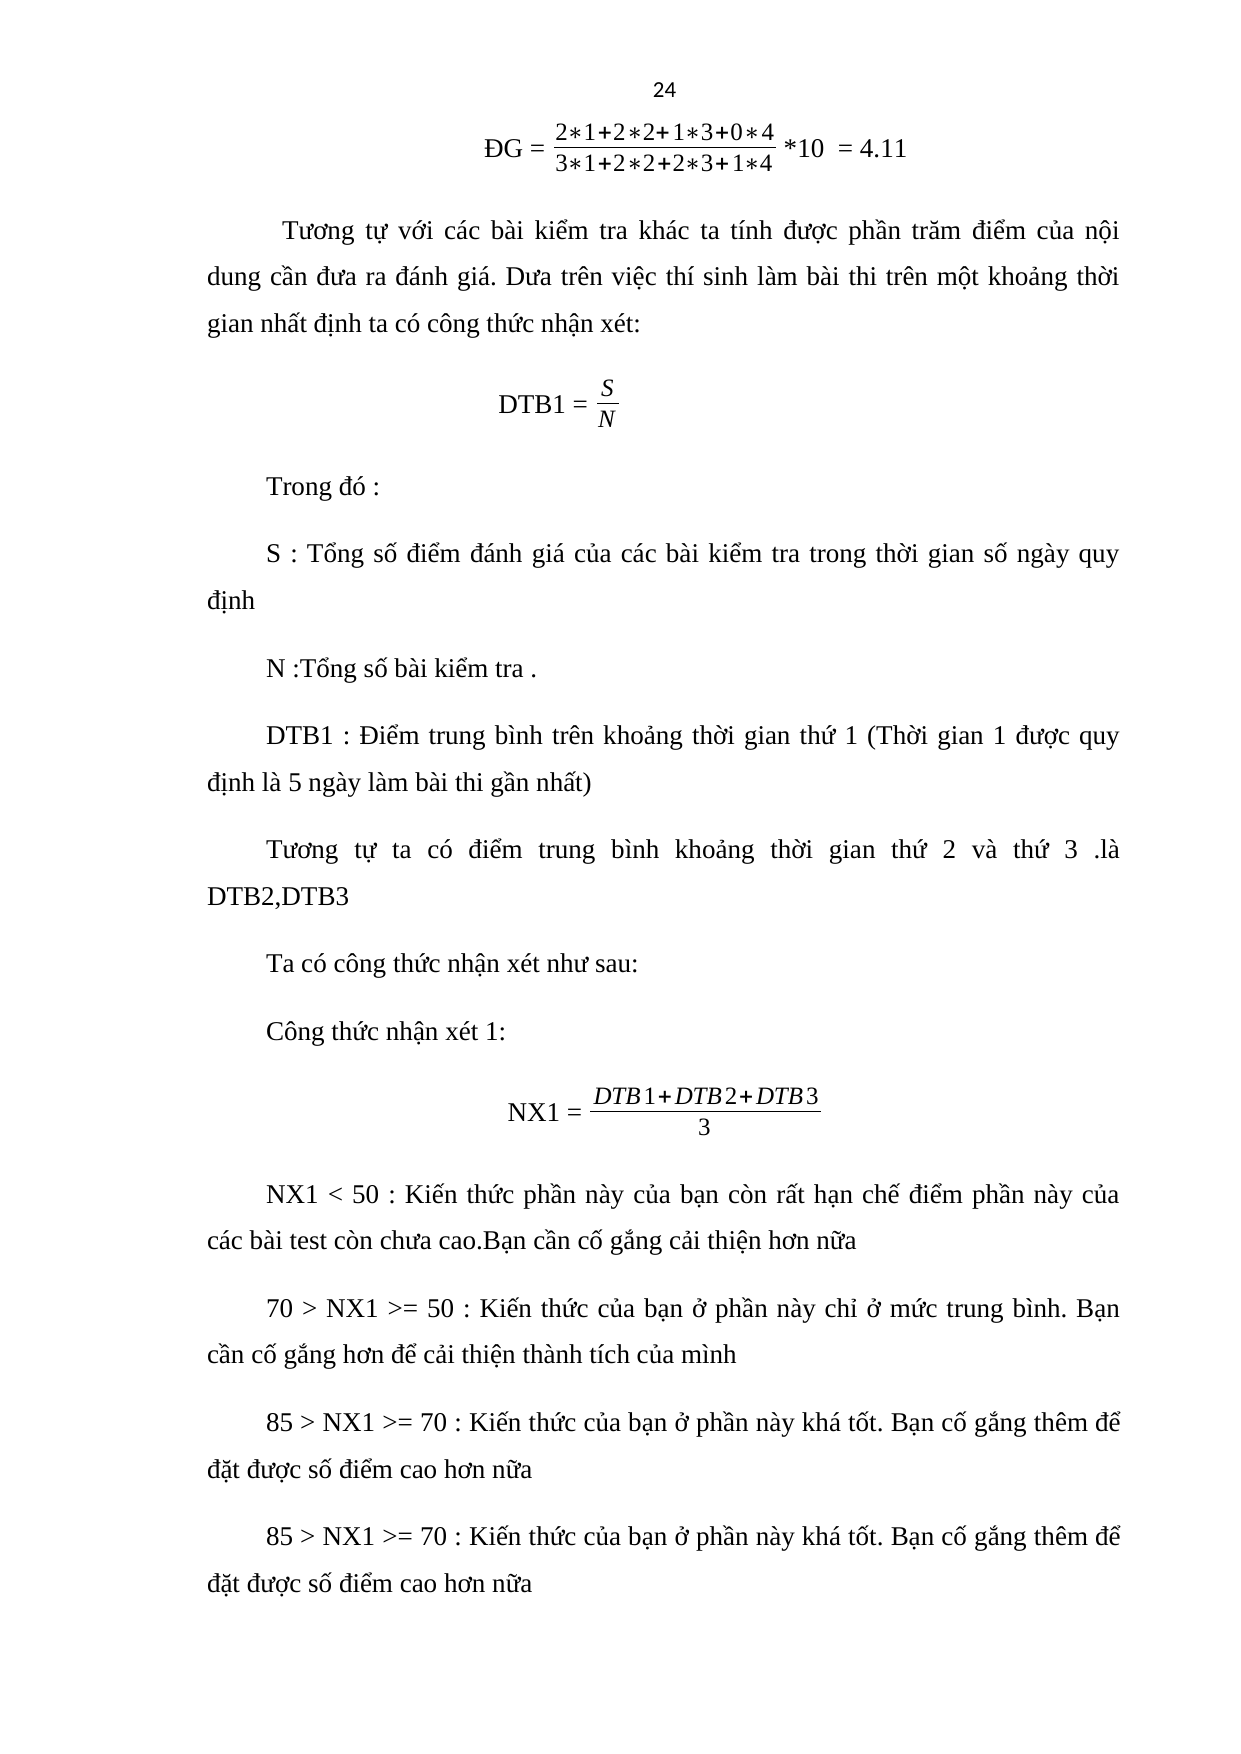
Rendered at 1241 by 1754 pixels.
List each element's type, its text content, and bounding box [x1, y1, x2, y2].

text NX1 = [207, 1082, 1122, 1141]
text 70 > NX1 >= 50 : Kiến thức của bạn ở phần này chỉ ở mức trung bình. Bạn cần cố gắng hơn để cải thiện thành tích của mình [207, 1292, 1122, 1370]
text 85 > NX1 >= 70 : Kiến thức của bạn ở phần này khá tốt. Bạn cố gắng thêm để đặt được số điểm cao hơn nữa [207, 1406, 1122, 1484]
text N :Tổng số bài kiểm tra . [207, 652, 1122, 683]
text Tương tự với các bài kiểm tra khác ta tính được phần trăm điểm của nội dung cần đưa ra đánh giá. Dưa trên việc thí sinh làm bài thi trên một khoảng thời gian nhất định ta có công thức nhận xét: [207, 214, 1122, 338]
text DTB1 = [207, 375, 1122, 434]
text Công thức nhận xét 1: [207, 1015, 1122, 1046]
text Tương tự ta có điểm trung bình khoảng thời gian thứ 2 và thứ 3 .là DTB2,DTB3 [207, 833, 1122, 911]
text 85 > NX1 >= 70 : Kiến thức của bạn ở phần này khá tốt. Bạn cố gắng thêm để đặt được số điểm cao hơn nữa [207, 1520, 1122, 1598]
text DTB1 : Điểm trung bình trên khoảng thời gian thứ 1 (Thời gian 1 được quy định là 5 ngày làm bài thi gần nhất) [207, 719, 1122, 797]
text NX1 < 50 : Kiến thức phần này của bạn còn rất hạn chế điểm phần này của các bài test còn chưa cao.Bạn cần cố gắng cải thiện hơn nữa [207, 1178, 1122, 1256]
text Ta có công thức nhận xét như sau: [207, 947, 1122, 979]
text ĐG = *10 = 4.11 [215, 118, 1122, 177]
text Trong đó : [207, 470, 1122, 501]
text S : Tổng số điểm đánh giá của các bài kiểm tra trong thời gian số ngày quy định [207, 537, 1122, 615]
